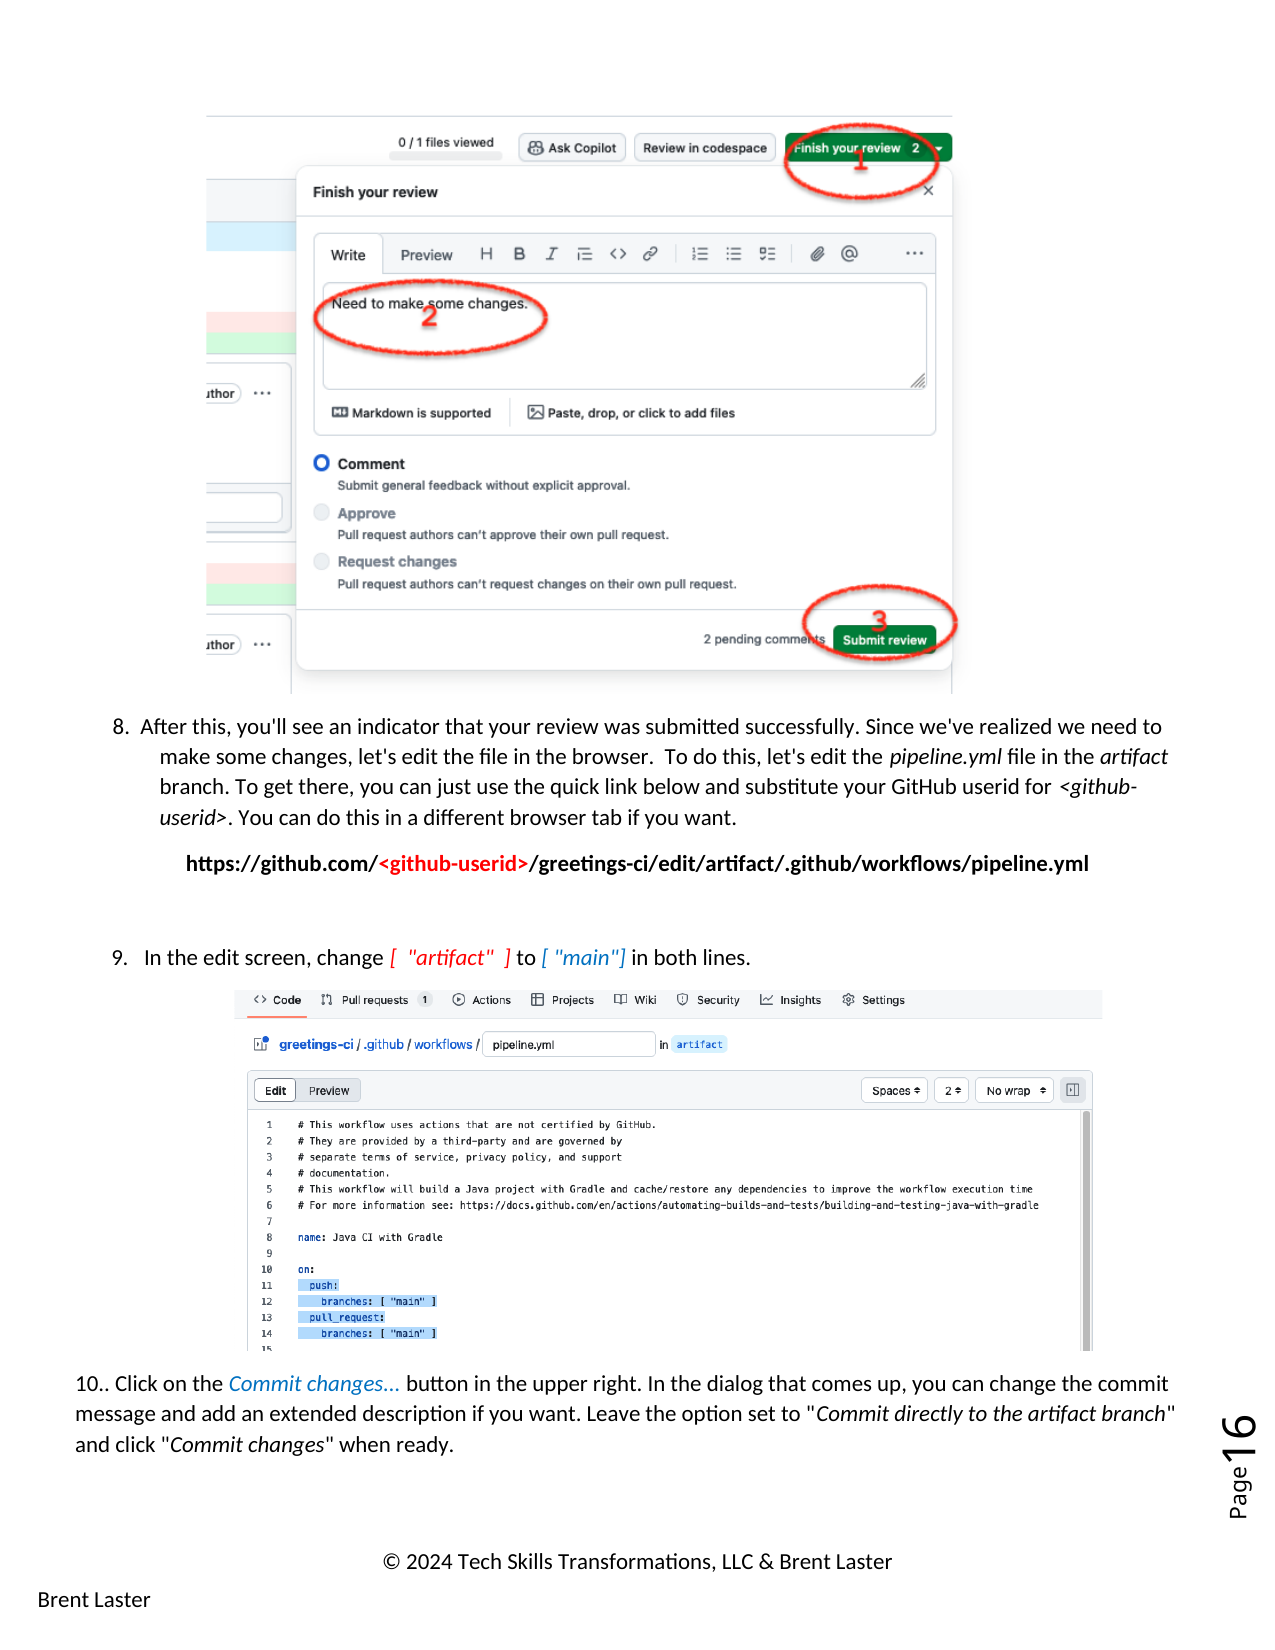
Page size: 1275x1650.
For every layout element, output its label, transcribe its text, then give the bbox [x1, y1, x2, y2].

text 10.. Click on the Commit changes... button in the upper right. In the dialog that comes up, you can change the commit message and add an extended description if you want. Leave the option set to "Commit directly to the artifact branch" and click "Commit changes" when ready. [75, 1369, 1200, 1458]
text https://github.com/<github-userid>/greetings-ci/edit/artifact/.github/workflows/pipeline.yml [75, 849, 1200, 878]
picture [206, 103, 973, 694]
text 8. After this, you'll see an indicator that your review was submitted successfully. Since we've realized we need to make some changes, let's edit the file in the browser. To do this, let's edit the pipeline.yml file in the artifact branch. To get there, you can just use the quick link below and substitute your GitHub userid for <github-userid>. You can do this in a different browser tab if you want. [112, 712, 1200, 831]
picture [234, 990, 1103, 1351]
text 9. In the edit screen, change [ "artifact" ] to [ "main"] in both lines. [75, 943, 1200, 971]
